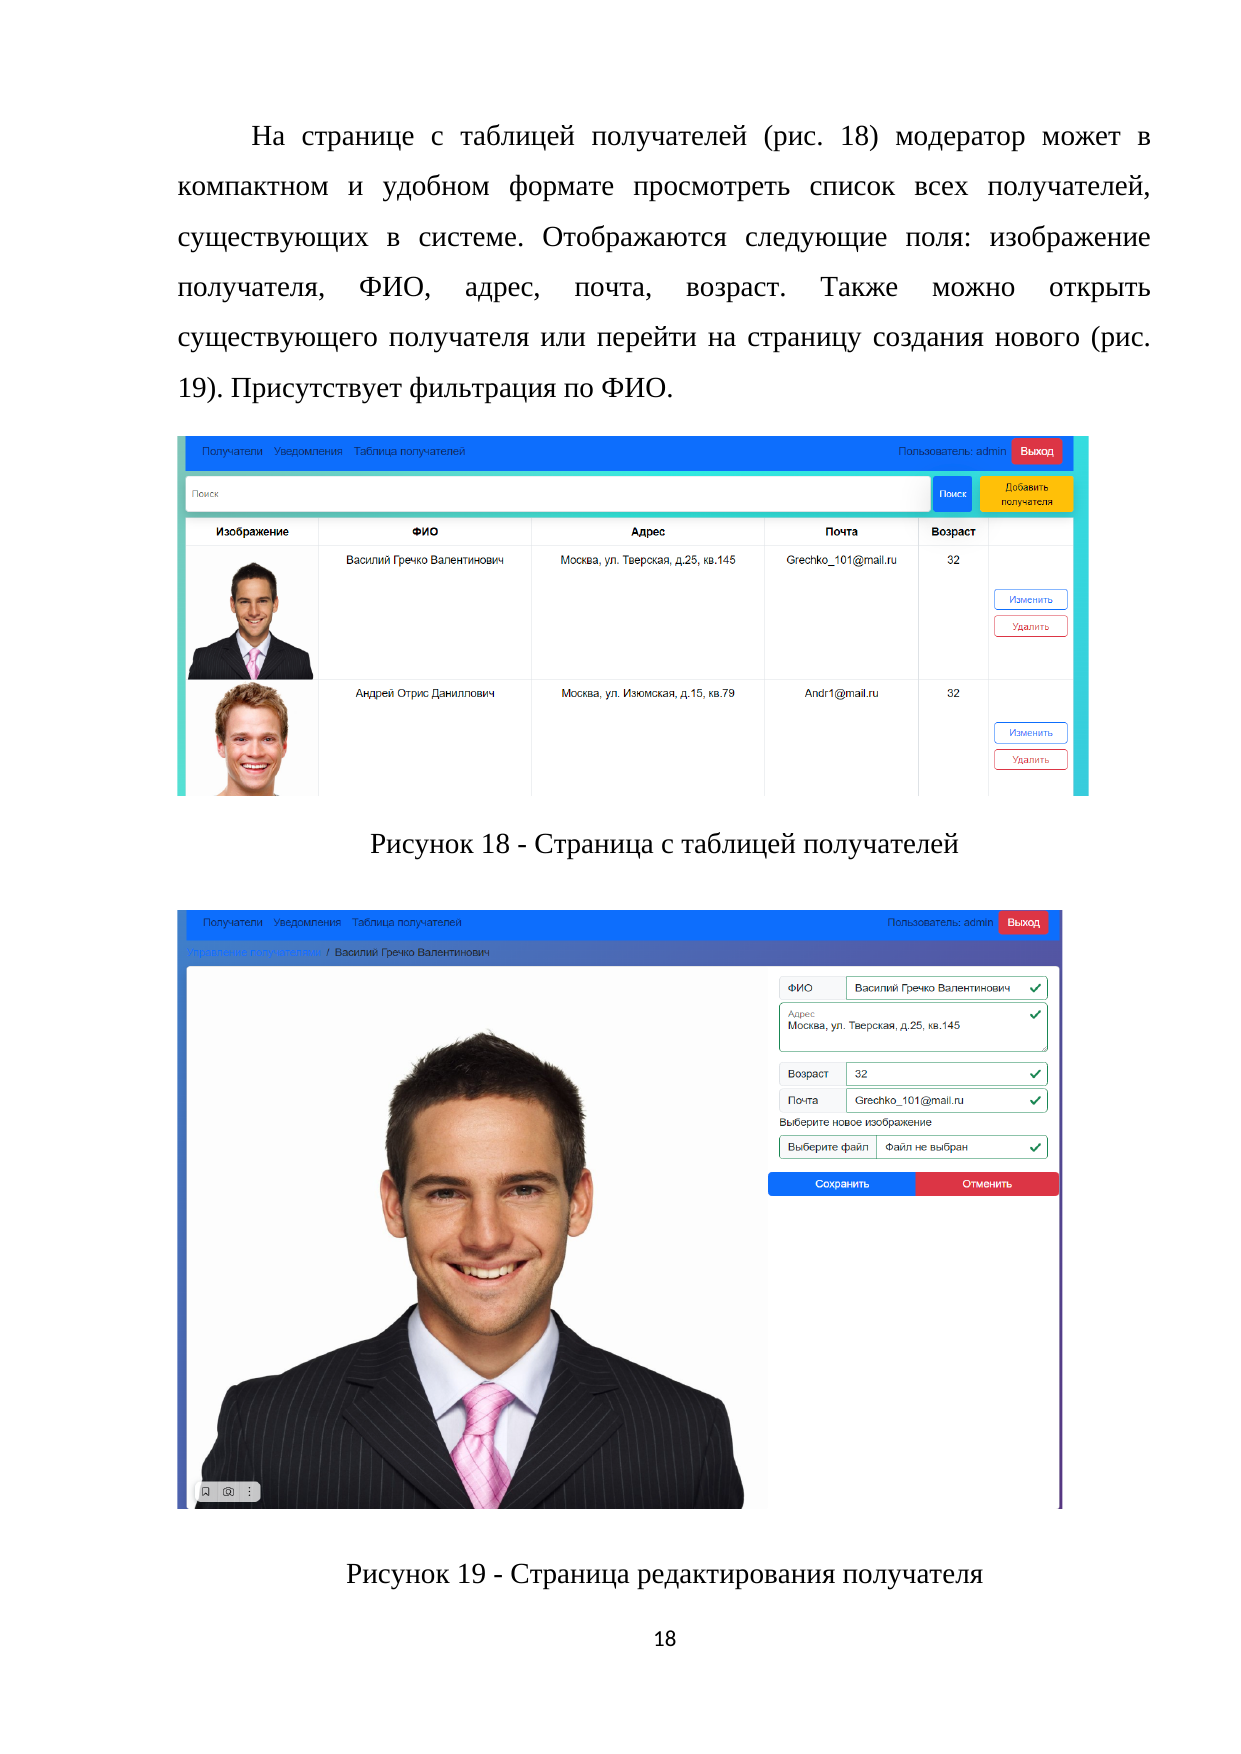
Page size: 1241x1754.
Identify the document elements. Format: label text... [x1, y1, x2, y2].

text Рисунок 19 - Страница редактирования получателя [177, 1556, 1152, 1590]
text Рисунок 18 - Страница с таблицей получателей [177, 826, 1152, 860]
picture [177, 910, 1063, 1509]
text На странице с таблицей получателей (рис. 18) модератор может в компактном и удобном формате просмотреть список всех получателей, существующих в системе. Отображаются следующие поля: изображение получателя, ФИО, адрес, почта, возраст. Также можно открыть существующего получателя или перейти на страницу создания нового (рис. 19). Присутствует фильтрация по ФИО. [177, 118, 1152, 403]
picture [177, 436, 1089, 796]
